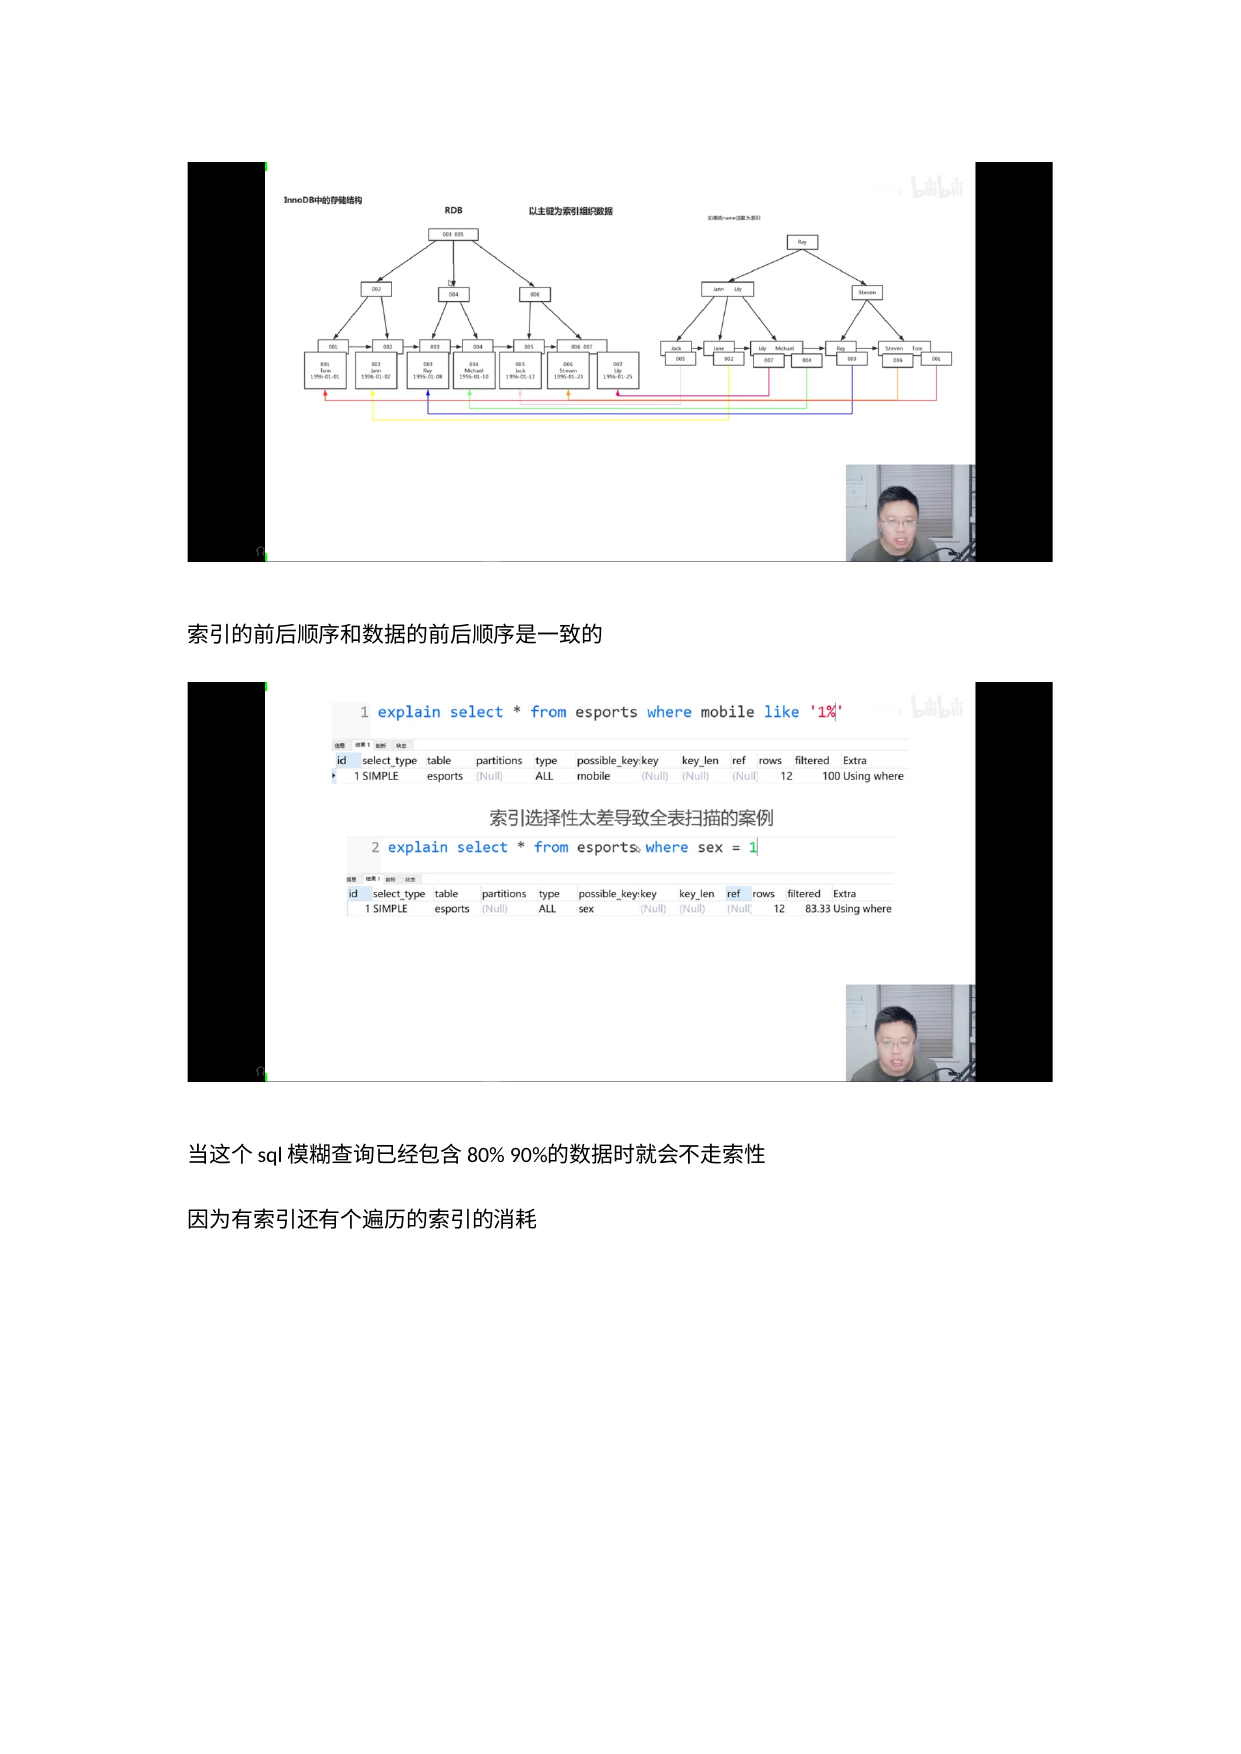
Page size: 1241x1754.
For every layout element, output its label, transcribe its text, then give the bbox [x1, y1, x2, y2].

picture [187, 682, 1053, 1082]
picture [187, 162, 1053, 562]
text 当这个sql 模糊查询已经包含80% 90%的数据时就会不走索性 [187, 1137, 1053, 1169]
text 索引的前后顺序和数据的前后顺序是一致的 [187, 617, 1053, 649]
text 因为有索引还有个遍历的索引的消耗 [187, 1202, 1053, 1234]
